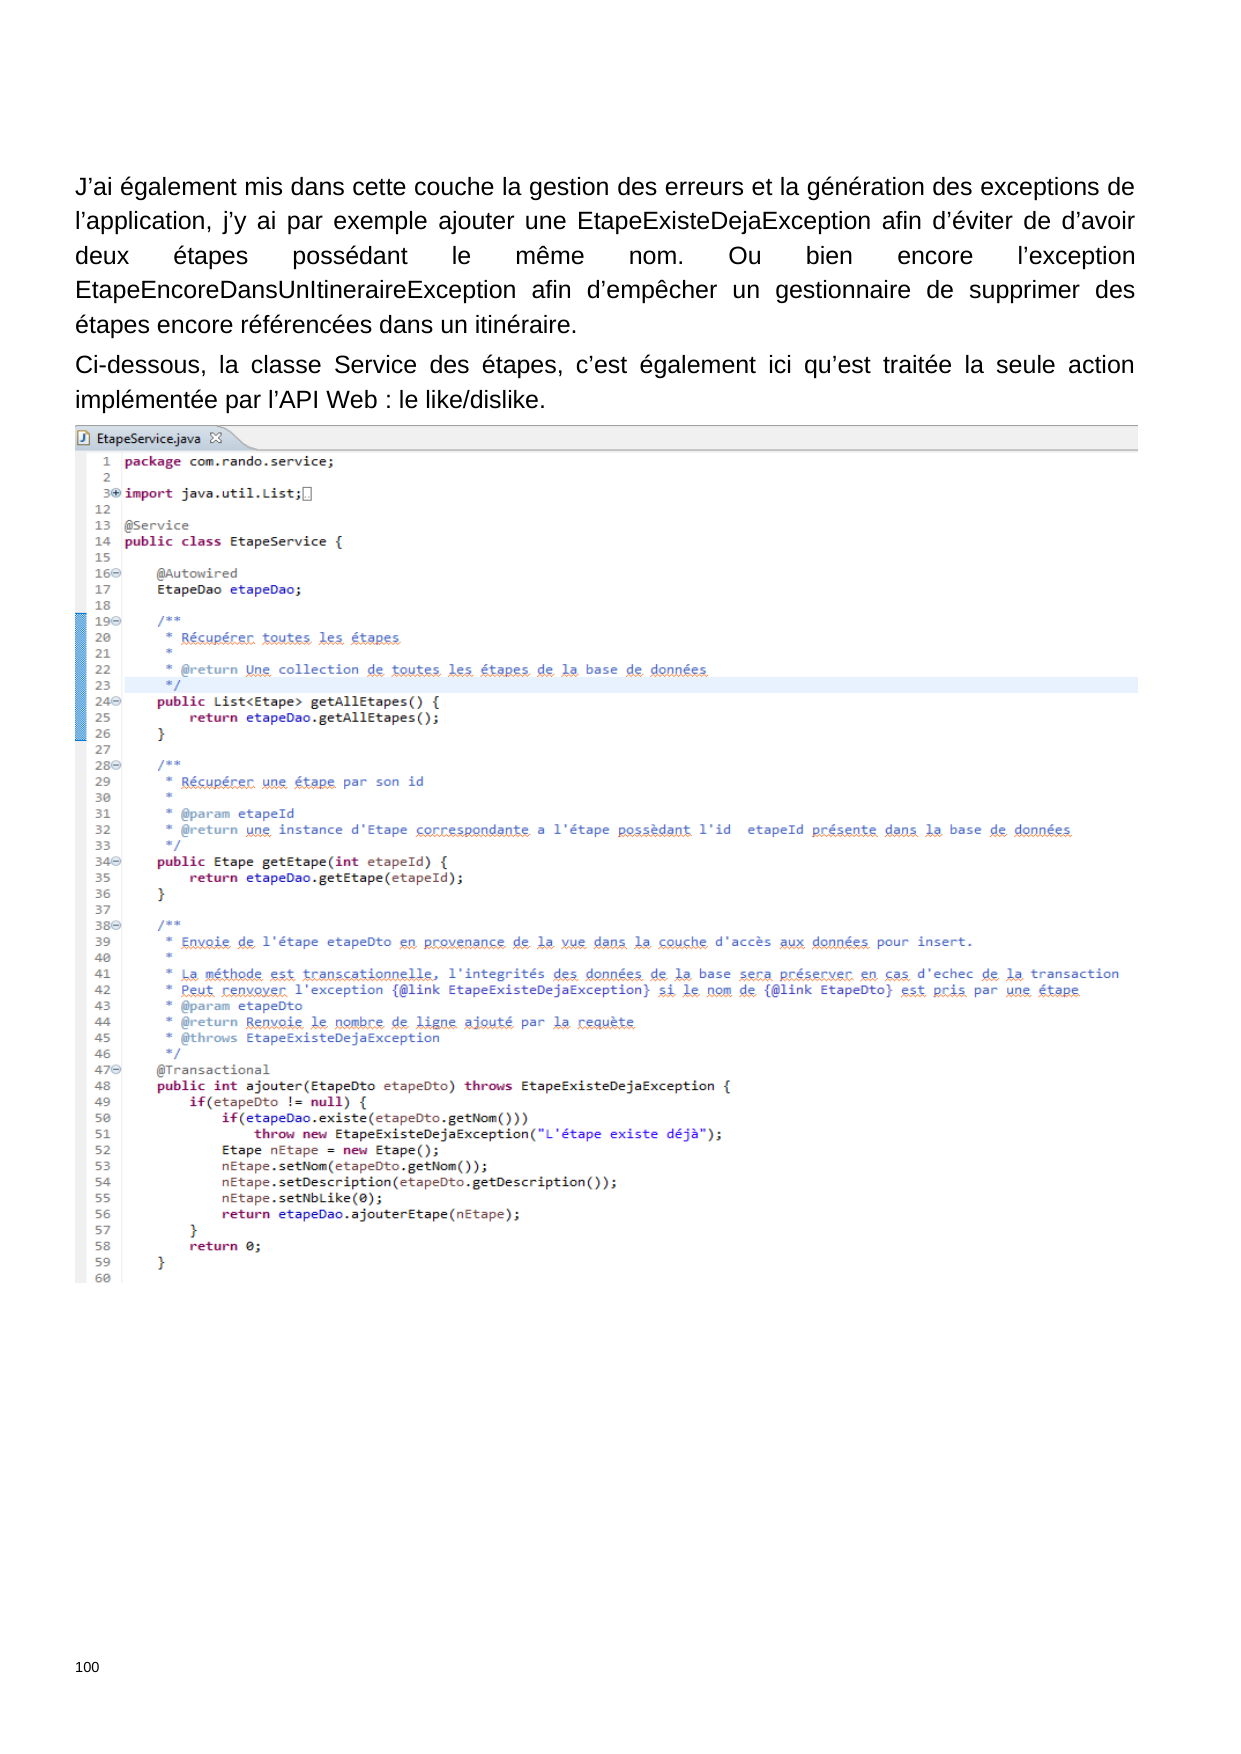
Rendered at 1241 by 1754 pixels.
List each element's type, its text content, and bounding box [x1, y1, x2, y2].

text J’ai également mis dans cette couche la gestion des erreurs et la génération des exceptions de l’application, j’y ai par exemple ajouter une EtapeExisteDejaException afin d’éviter de d’avoir deux étapes possédant le même nom. Ou bien encore l’exception EtapeEncoreDansUnItineraireException afin d’empêcher un gestionnaire de supprimer des étapes encore référencées dans un itinéraire. [75, 172, 1137, 338]
text Ci-dessous, la classe Service des étapes, c’est également ici qu’est traitée la seule action implémentée par l’API Web : le like/dislike. [75, 350, 1137, 413]
picture [75, 425, 1138, 1283]
